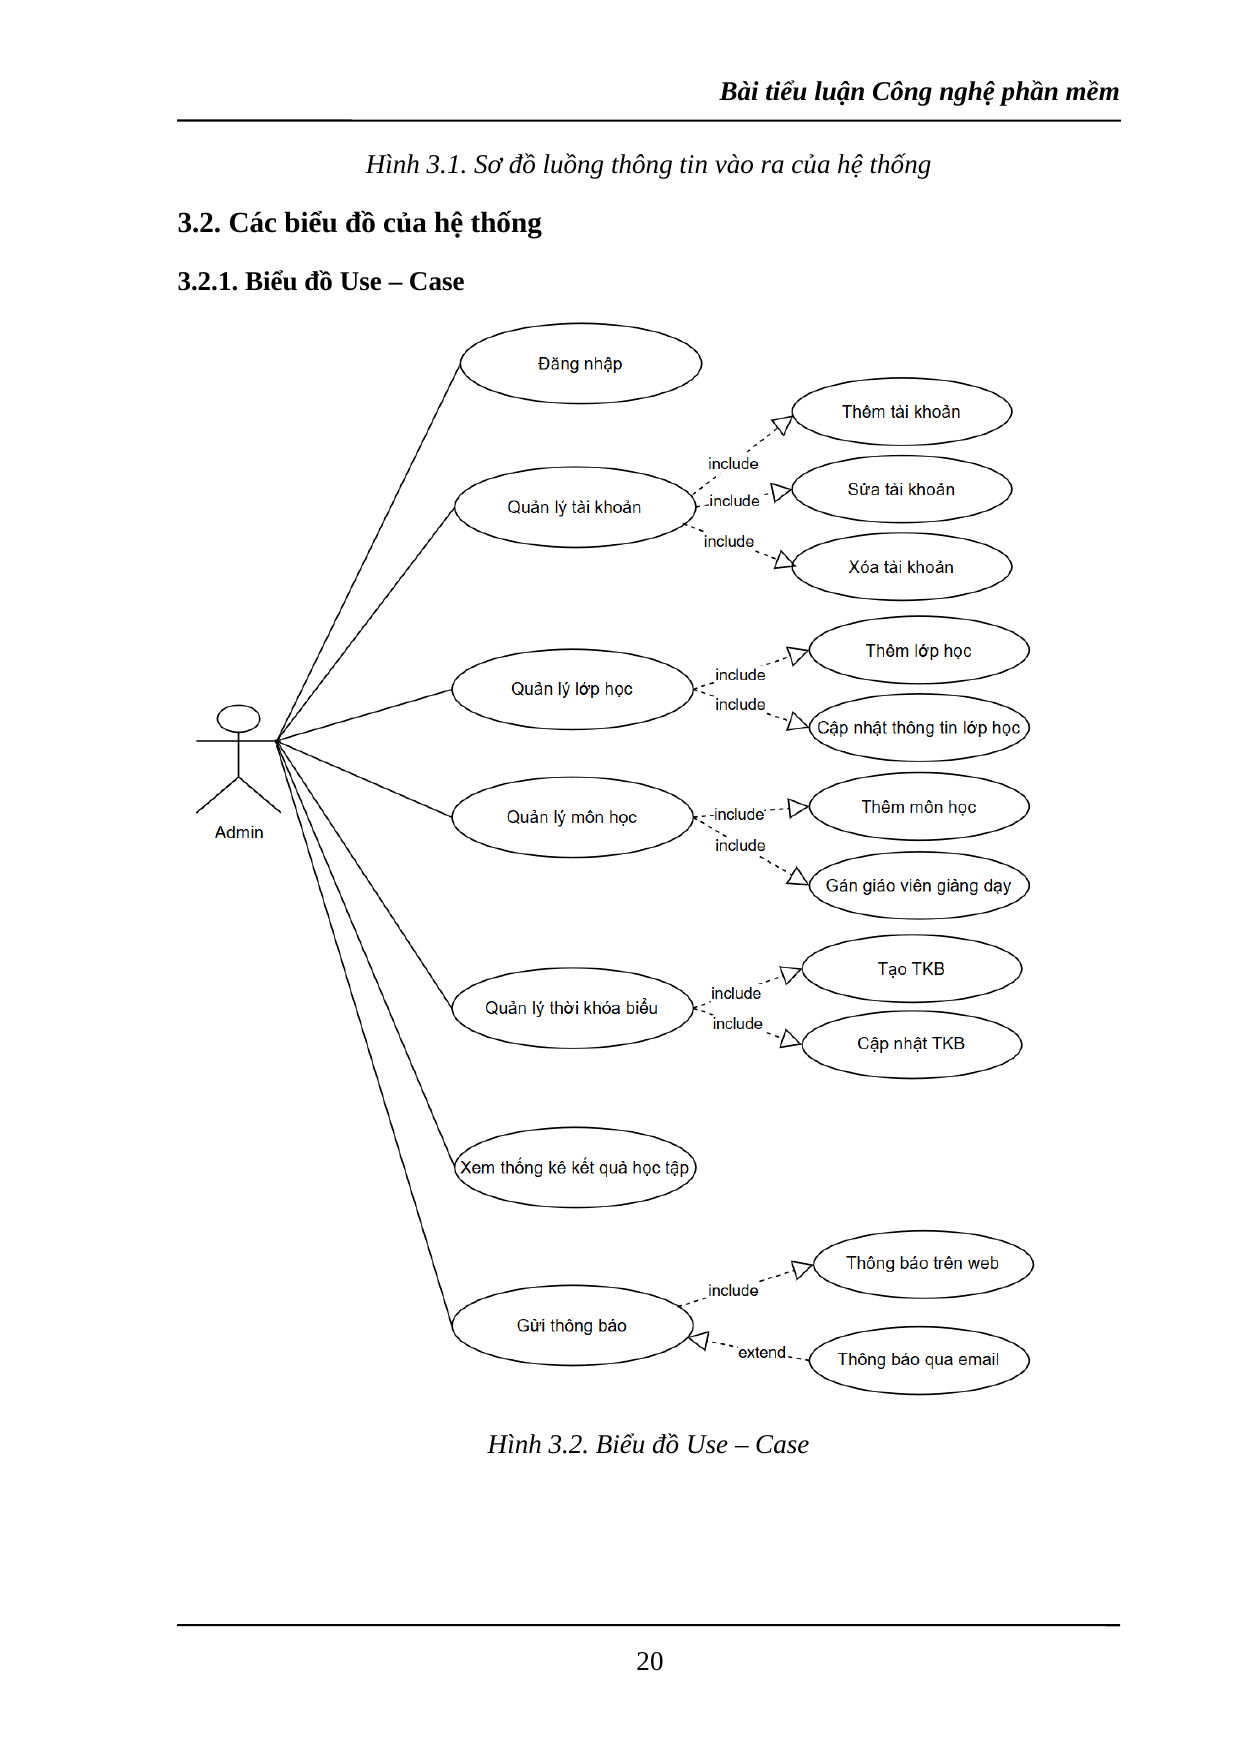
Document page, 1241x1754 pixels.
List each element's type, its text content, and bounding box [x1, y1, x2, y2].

text 3.2.1. Biểu đồ Use – Case [177, 265, 1122, 296]
text Hình 3.2. Biểu đồ Use – Case [177, 1428, 1122, 1459]
subtitle 3.2. Các biểu đồ của hệ thống [177, 205, 1122, 238]
picture [177, 322, 1123, 1402]
text Hình 3.1. Sơ đồ luồng thông tin vào ra của hệ thống [177, 148, 1122, 179]
